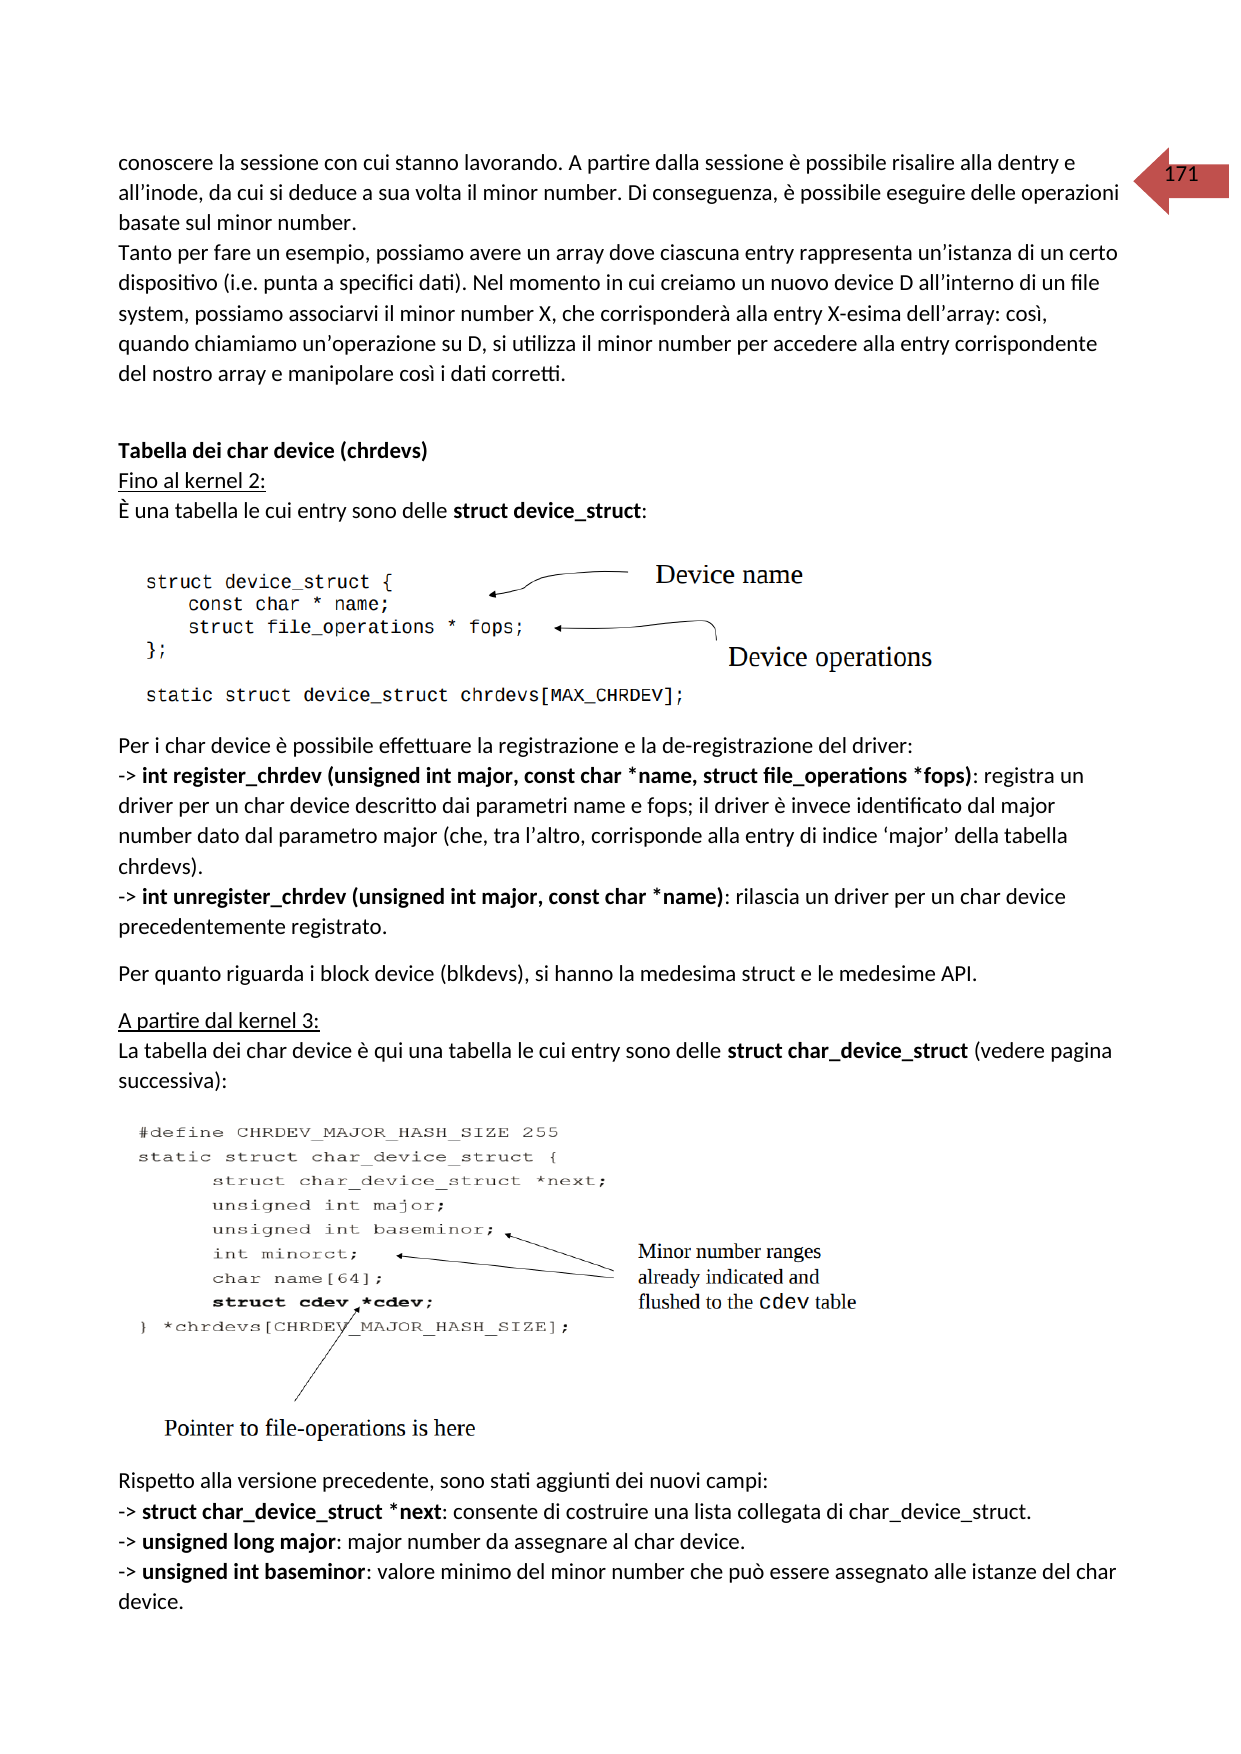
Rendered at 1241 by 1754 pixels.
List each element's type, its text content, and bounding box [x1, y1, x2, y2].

picture [118, 1113, 866, 1448]
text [118, 148, 1122, 387]
text A partire dal kernel 3: La tabella dei char device è qui una tabella le cui entry sono delle struct char_device_struct (vedere pagina successiva): [118, 1006, 1122, 1094]
text Per quanto riguarda i block device (blkdevs), si hanno la medesima struct e le medesime API. [118, 959, 1122, 987]
text Per i char device è possibile effettuare la registrazione e la de-registrazione del driver: -> int register_chrdev (unsigned int major, const char *name, struct file_operations *fops): registra un driver per un char device descritto dai parametri name e fops; il driver è invece identificato dal major number dato dal parametro major (che, tra l’altro, corrisponde alla entry di indice ‘major’ della tabella chrdevs). -> int unregister_chrdev (unsigned int major, const char *name): rilascia un driver per un char device precedentemente registrato. [118, 731, 1122, 940]
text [118, 1467, 1122, 1616]
picture [118, 543, 941, 713]
text Tabella dei char device (chrdevs) Fino al kernel 2: È una tabella le cui entry sono delle struct device_struct: [118, 406, 1122, 524]
